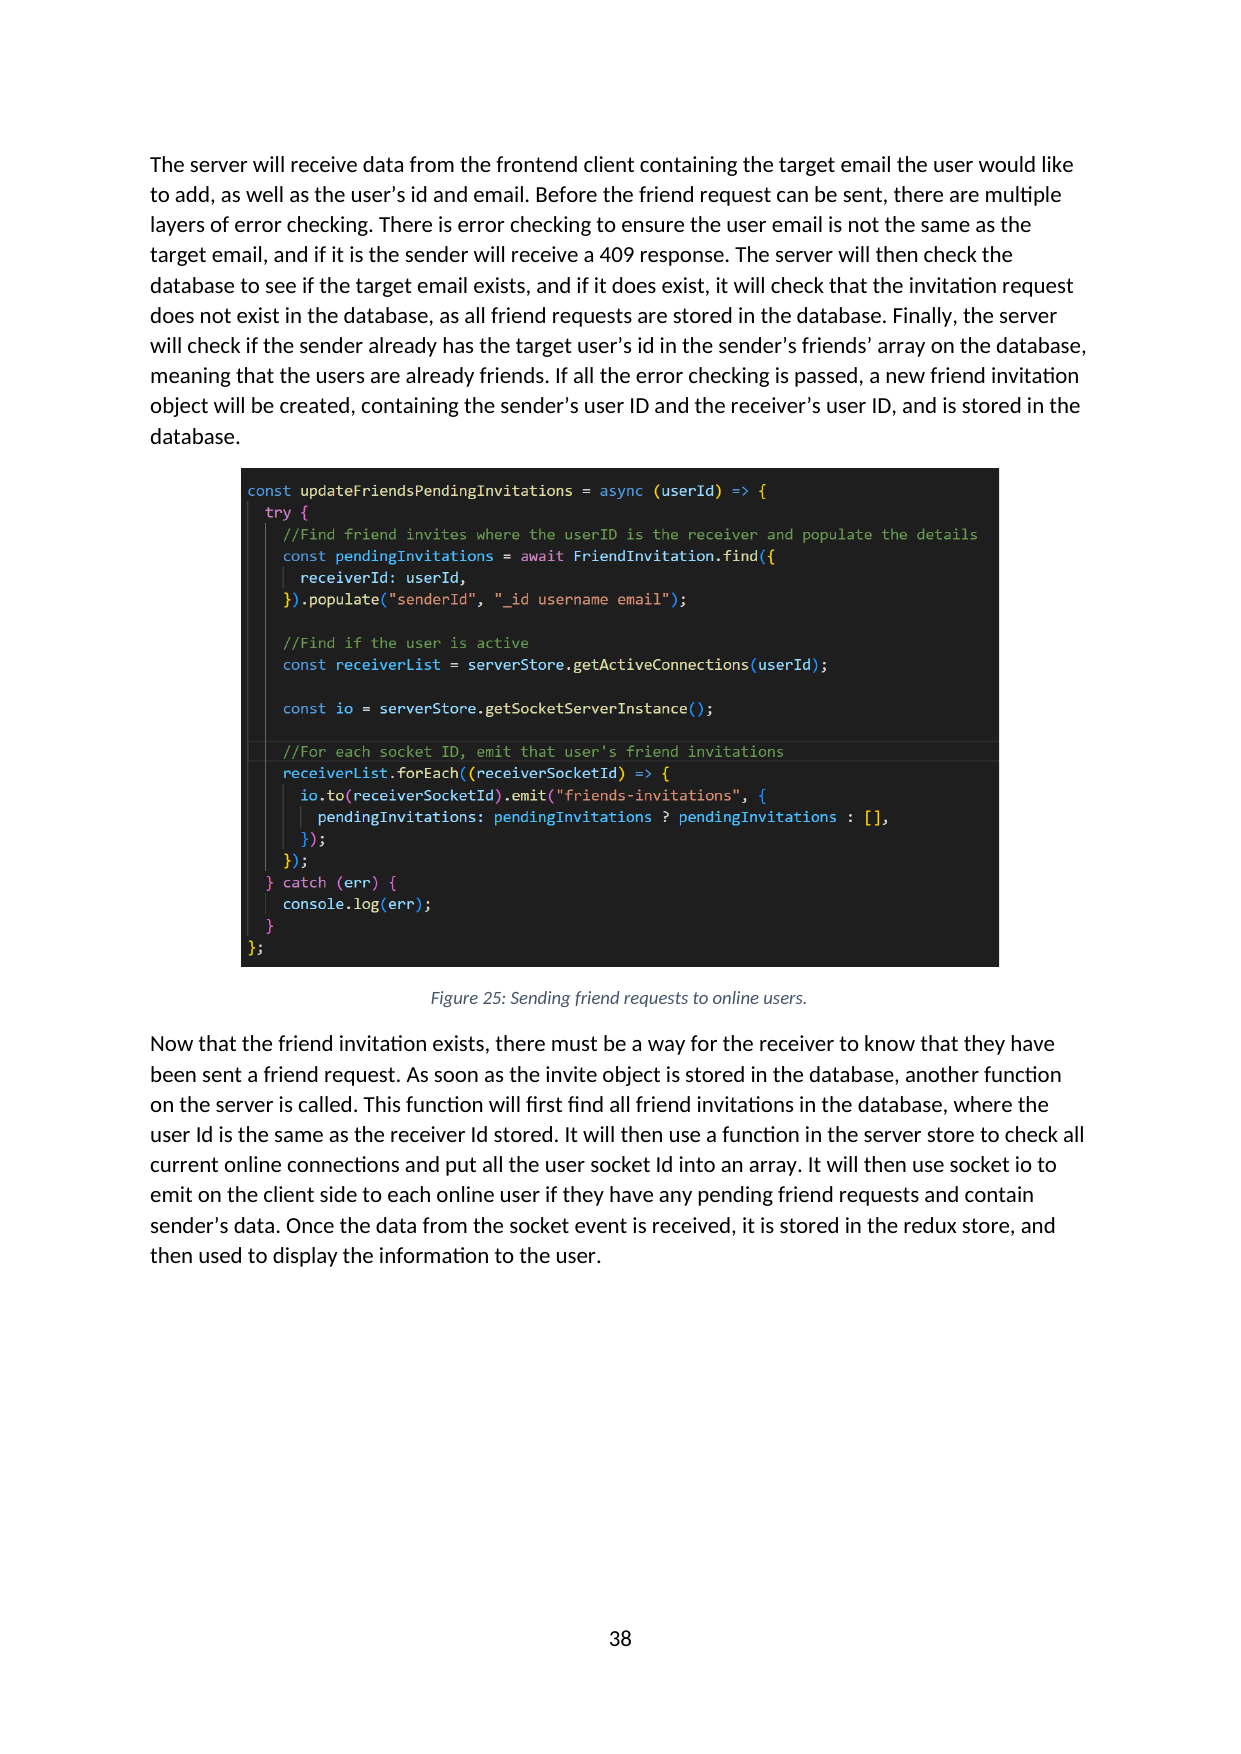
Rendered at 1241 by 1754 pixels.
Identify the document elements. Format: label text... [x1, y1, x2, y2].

picture [241, 468, 1000, 967]
text The server will receive data from the frontend client containing the target email the user would like to add, as well as the user’s id and email. Before the friend request can be sent, there are multiple layers of error checking. There is error checking to ensure the user email is not the same as the target email, and if it is the sender will receive a 409 response. The server will then check the database to see if the target email exists, and if it does exist, it will check that the invitation request does not exist in the database, as all friend requests are stored in the database. Finally, the server will check if the sender already has the target user’s id in the sender’s friends’ array on the database, meaning that the users are already friends. If all the error checking is passed, a new friend invitation object will be created, containing the sender’s user ID and the receiver’s user ID, and is stored in the database. [150, 150, 1090, 450]
text Now that the friend invitation exists, there must be a way for the receiver to know that they have been sent a friend request. As soon as the invite object is stored in the database, another function on the server is called. This function will first find all friend invitations in the database, where the user Id is the same as the receiver Id stored. It will then use a function in the server store to check all current online connections and put all the user socket Id into an array. It will then use socket io to emit on the client side to each online user if they have any pending friend requests and contain sender’s data. Once the data from the socket event is received, it is stored in the redux store, and then used to display the information to the user. [150, 1029, 1090, 1269]
